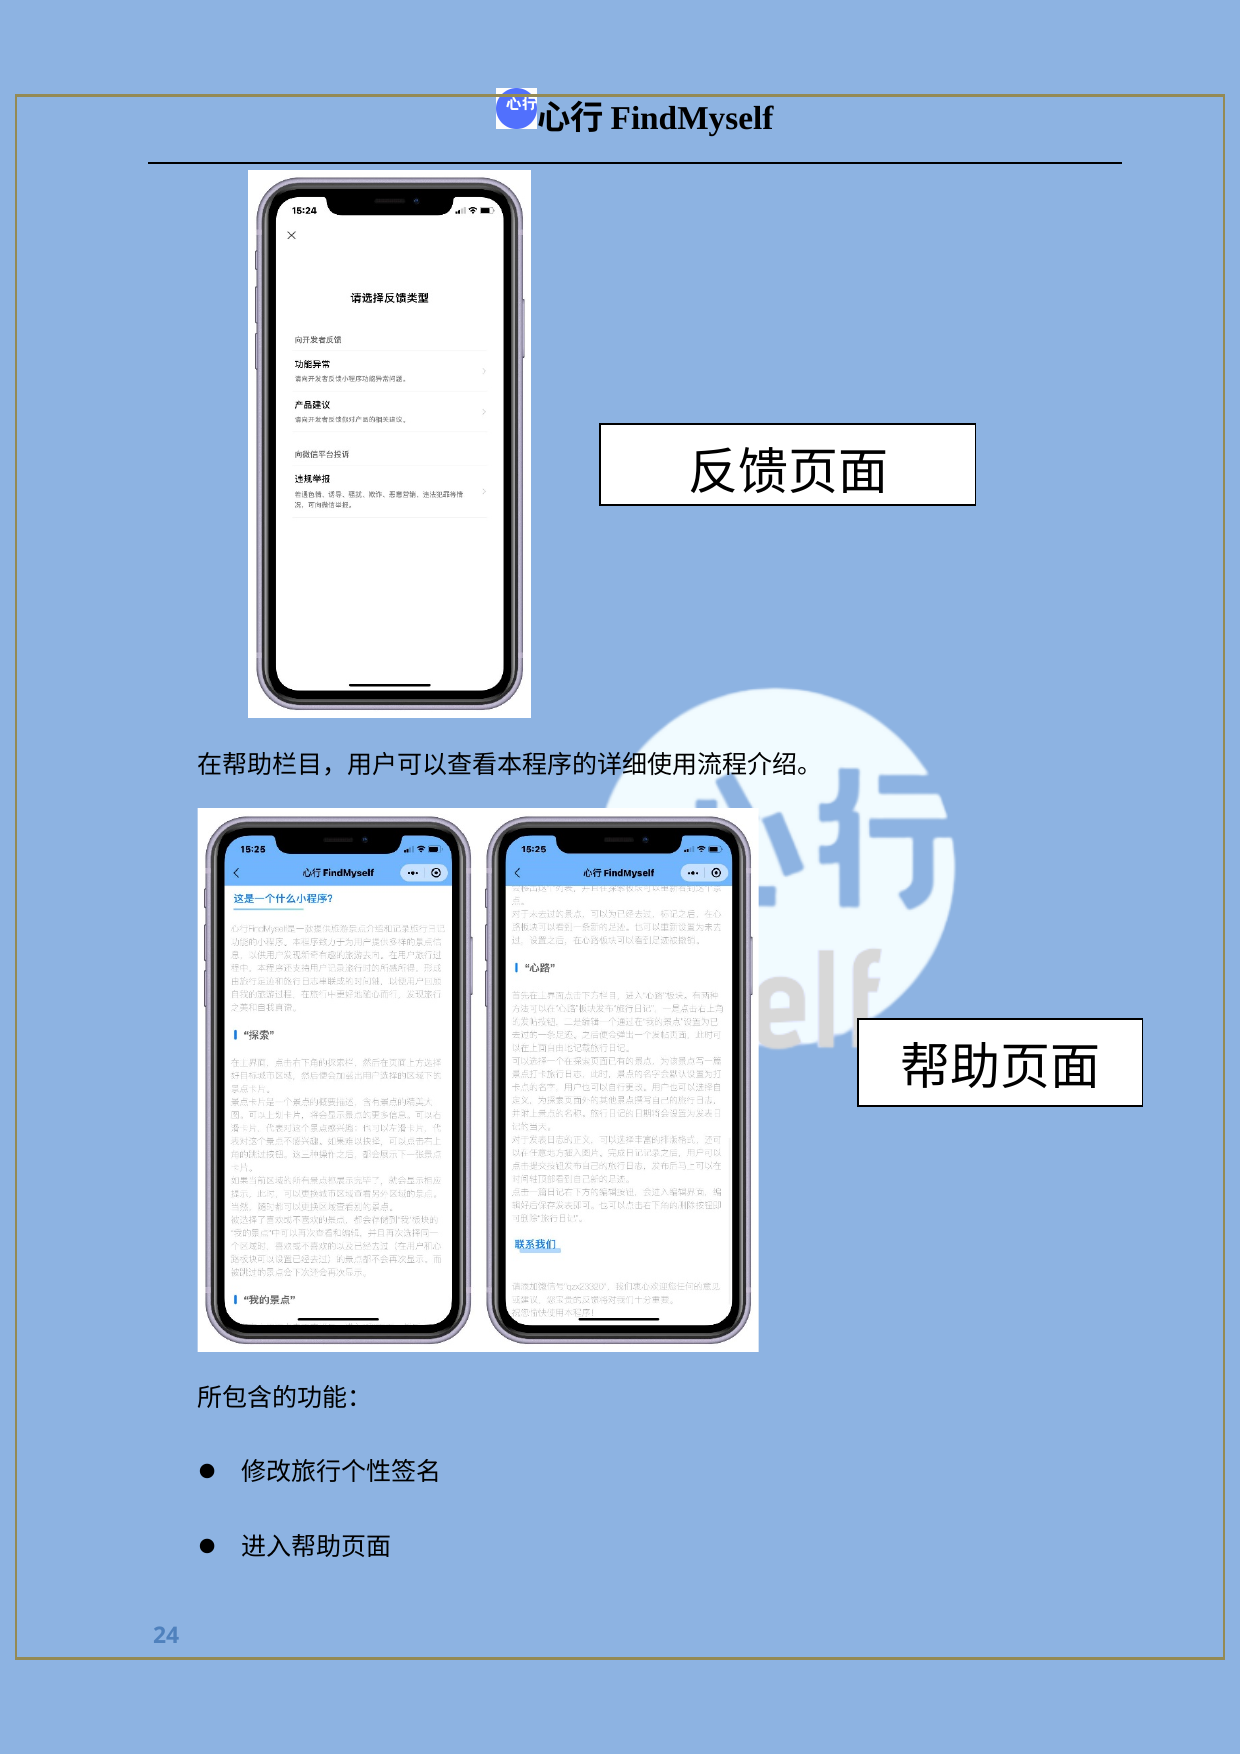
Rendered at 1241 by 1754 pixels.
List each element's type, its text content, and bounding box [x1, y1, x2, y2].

text 在帮助栏目，用户可以查看本程序的详细使用流程介绍。 [148, 730, 1122, 795]
list 修改旅行个性签名 [198, 1437, 1122, 1502]
list 进入帮助页面 [198, 1512, 1122, 1577]
text 所包含的功能： [148, 1363, 1122, 1428]
picture [496, 88, 537, 94]
picture [248, 170, 531, 718]
picture [496, 97, 537, 129]
picture [197, 808, 759, 1352]
